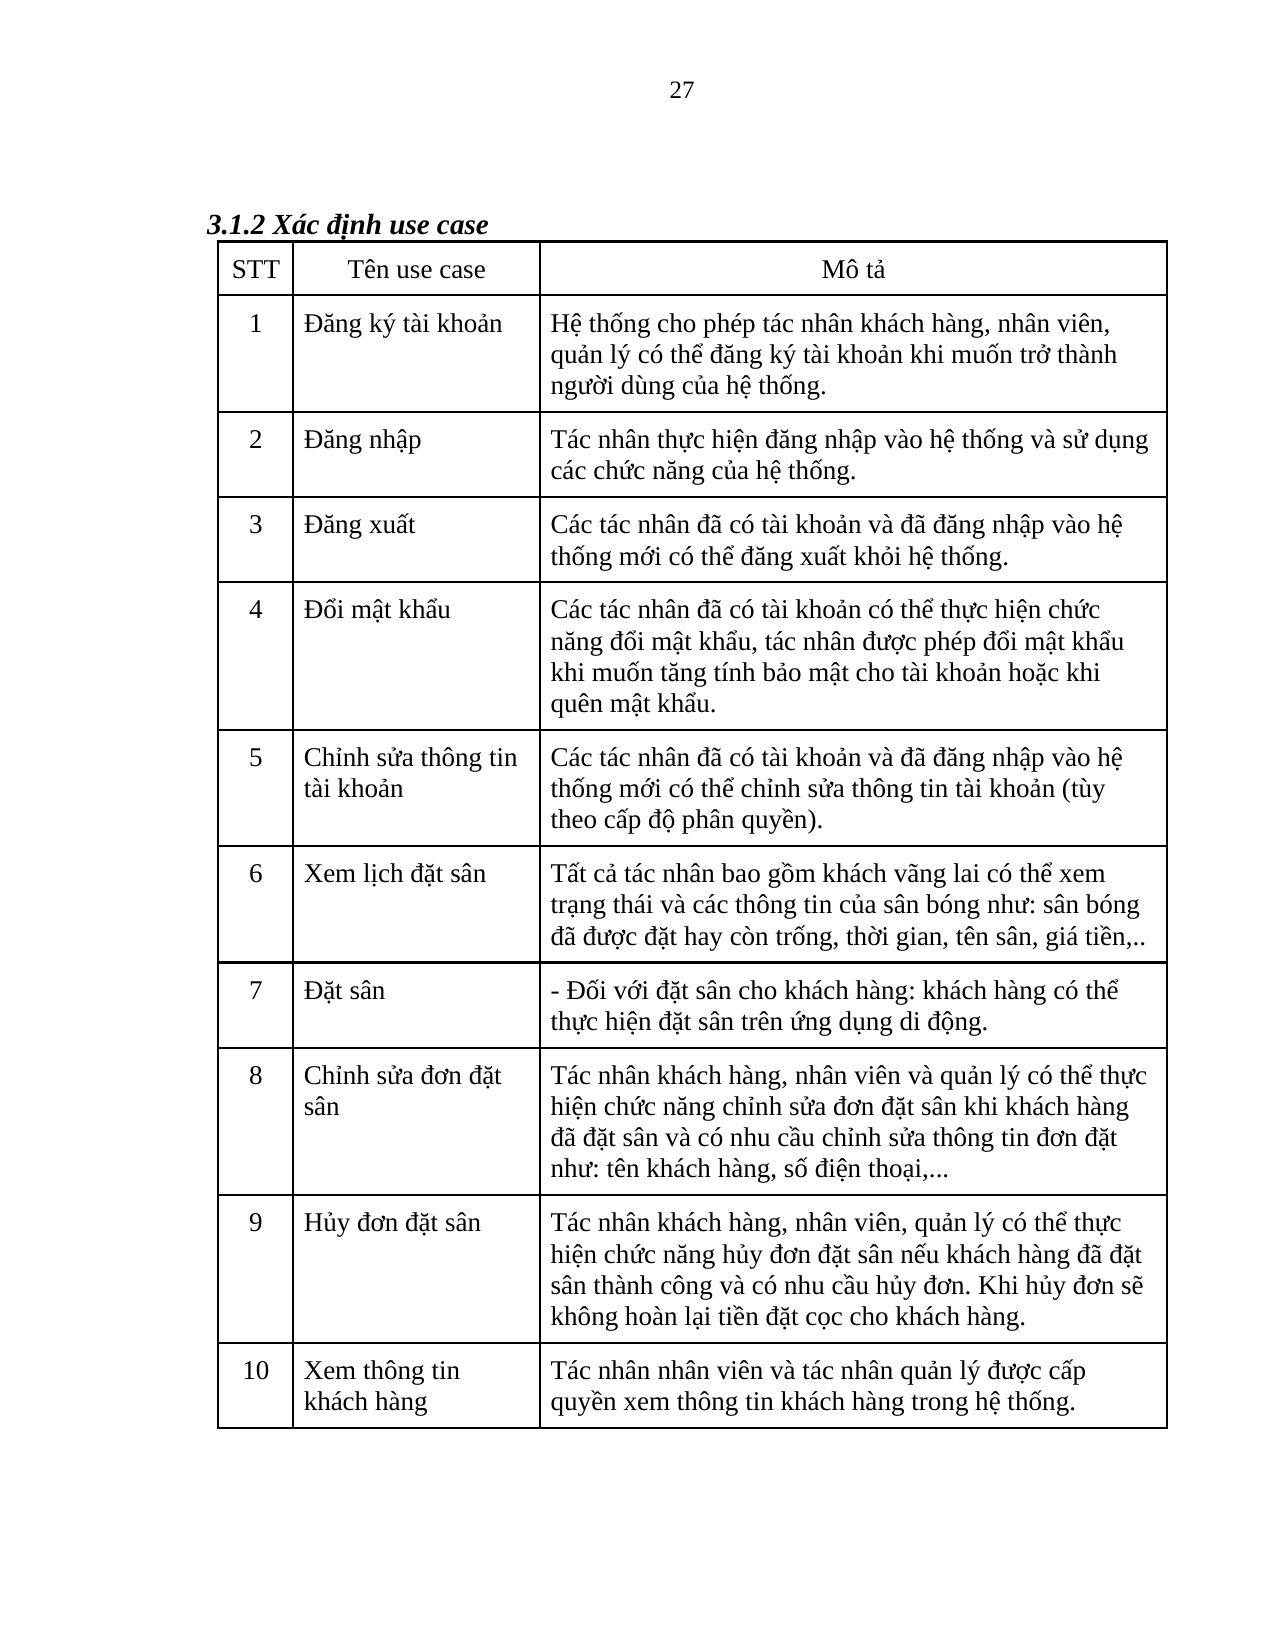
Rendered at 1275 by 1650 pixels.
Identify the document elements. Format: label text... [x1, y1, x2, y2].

table_cell 9 [219, 1196, 292, 1342]
table_cell - Đối với đặt sân cho khách hàng: khách hàng có thể thực hiện đặt sân trên ứng dụng di động. [541, 964, 1166, 1047]
table_cell Tất cả tác nhân bao gồm khách vãng lai có thể xem trạng thái và các thông tin của sân bóng như: sân bóng đã được đặt hay còn trống, thời gian, tên sân, giá tiền,.. [541, 847, 1166, 961]
table_cell 3 [219, 498, 292, 581]
table_header Tên use case [294, 243, 539, 294]
table_cell 6 [219, 847, 292, 961]
table_cell Đăng xuất [294, 498, 539, 581]
table_cell Xem thông tin khách hàng [294, 1344, 539, 1427]
table_cell Chỉnh sửa thông tin tài khoản [294, 731, 539, 845]
table_cell 8 [219, 1049, 292, 1194]
table_cell 5 [219, 731, 292, 845]
table_cell Hủy đơn đặt sân [294, 1196, 539, 1342]
table_cell Các tác nhân đã có tài khoản và đã đăng nhập vào hệ thống mới có thể chỉnh sửa thông tin tài khoản (tùy theo cấp độ phân quyền). [541, 731, 1166, 845]
table_cell Đăng nhập [294, 413, 539, 496]
table_cell Đặt sân [294, 964, 539, 1047]
table_cell Đăng ký tài khoản [294, 296, 539, 411]
table_cell Các tác nhân đã có tài khoản có thể thực hiện chức năng đổi mật khẩu, tác nhân được phép đổi mật khẩu khi muốn tăng tính bảo mật cho tài khoản hoặc khi quên mật khẩu. [541, 583, 1166, 729]
table_cell Tác nhân khách hàng, nhân viên và quản lý có thể thực hiện chức năng chỉnh sửa đơn đặt sân khi khách hàng đã đặt sân và có nhu cầu chỉnh sửa thông tin đơn đặt như: tên khách hàng, số điện thoại,... [541, 1049, 1166, 1194]
table_cell 10 [219, 1344, 292, 1427]
table_cell Các tác nhân đã có tài khoản và đã đăng nhập vào hệ thống mới có thể đăng xuất khỏi hệ thống. [541, 498, 1166, 581]
table_cell 2 [219, 413, 292, 496]
table_cell Tác nhân khách hàng, nhân viên, quản lý có thể thực hiện chức năng hủy đơn đặt sân nếu khách hàng đã đặt sân thành công và có nhu cầu hủy đơn. Khi hủy đơn sẽ không hoàn lại tiền đặt cọc cho khách hàng. [541, 1196, 1166, 1342]
table_cell 4 [219, 583, 292, 729]
table_header Mô tả [541, 243, 1166, 294]
subtitle 3.1.2 Xác định use case [207, 207, 1157, 240]
table_header STT [219, 243, 292, 294]
table_cell 7 [219, 964, 292, 1047]
table_cell Xem lịch đặt sân [294, 847, 539, 961]
table_cell Tác nhân nhân viên và tác nhân quản lý được cấp quyền xem thông tin khách hàng trong hệ thống. [541, 1344, 1166, 1427]
table_cell Chỉnh sửa đơn đặt sân [294, 1049, 539, 1194]
table_cell Đổi mật khẩu [294, 583, 539, 729]
table_cell Hệ thống cho phép tác nhân khách hàng, nhân viên, quản lý có thể đăng ký tài khoản khi muốn trở thành người dùng của hệ thống. [541, 296, 1166, 411]
table_cell Tác nhân thực hiện đăng nhập vào hệ thống và sử dụng các chức năng của hệ thống. [541, 413, 1166, 496]
table_cell 1 [219, 296, 292, 411]
